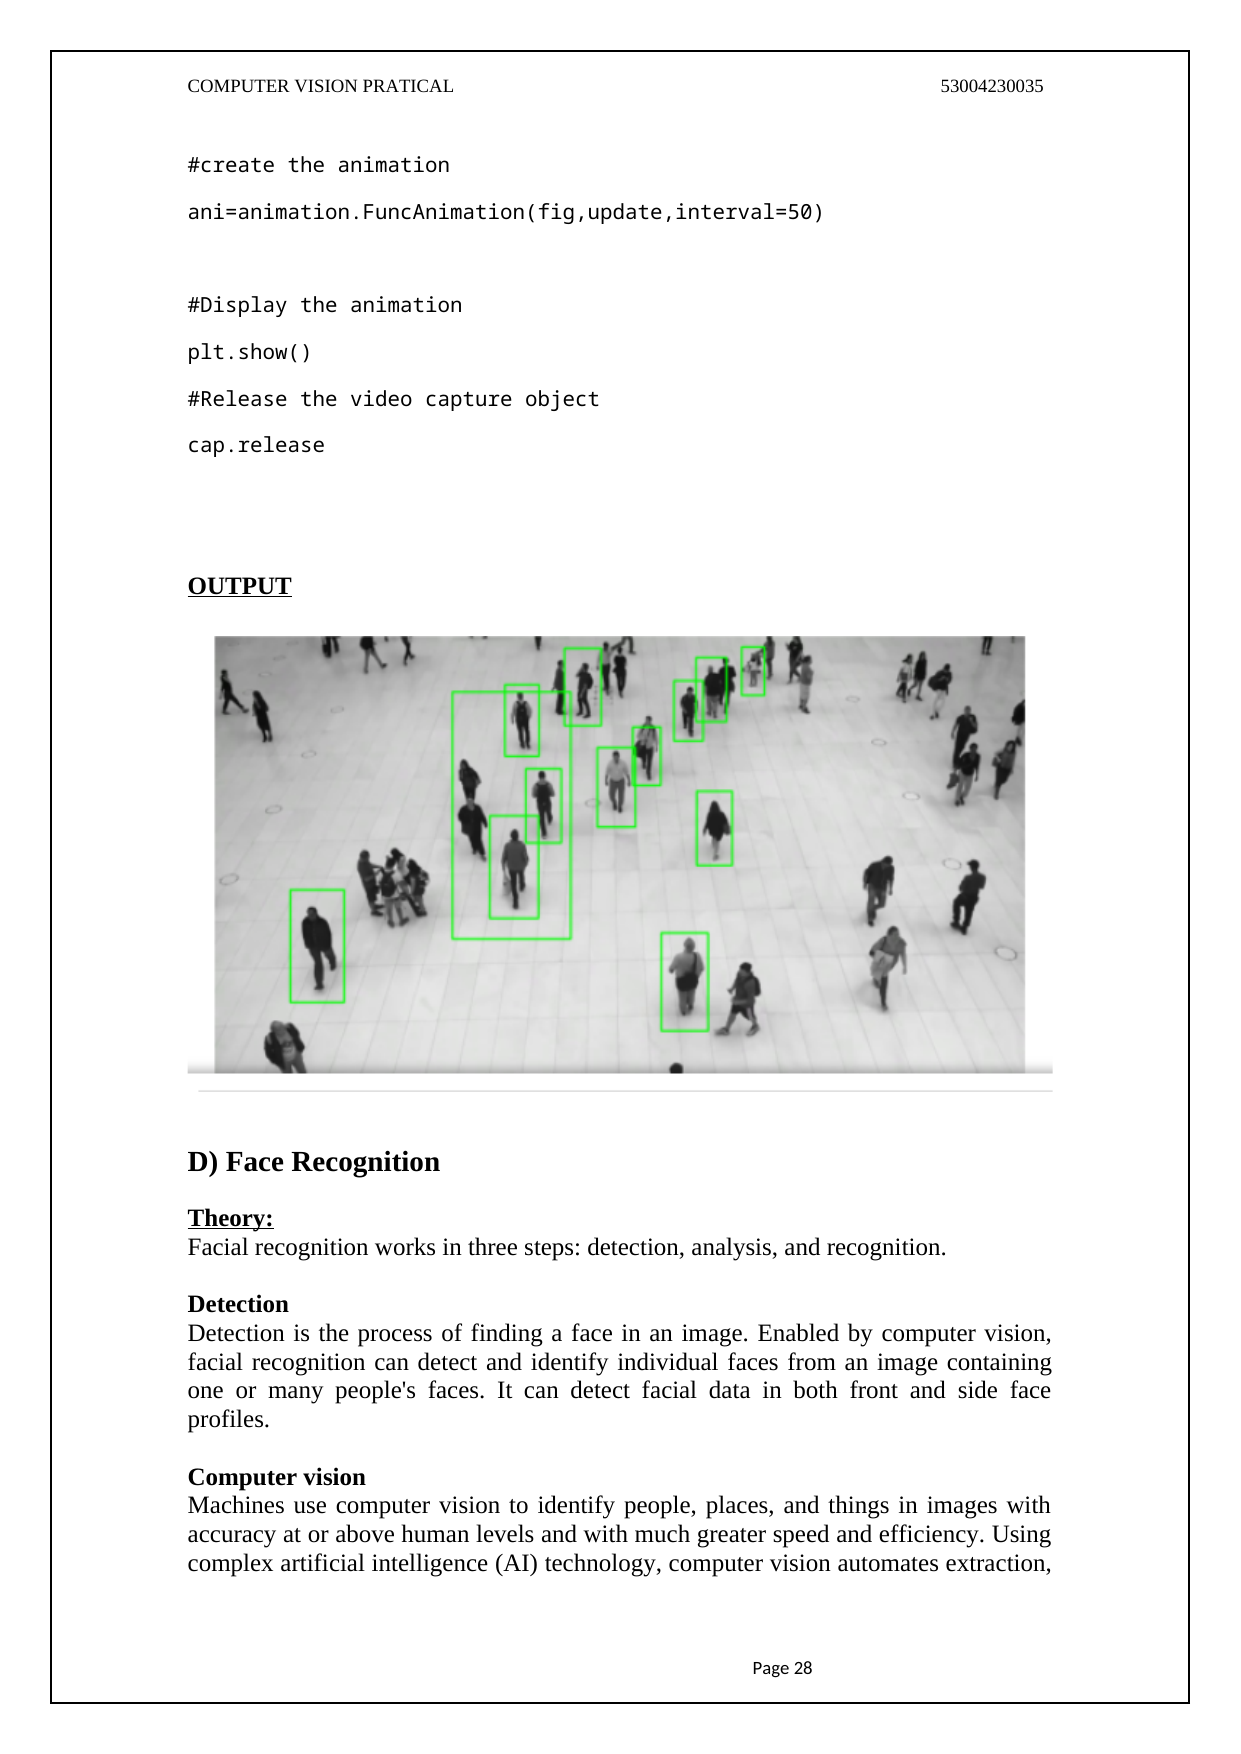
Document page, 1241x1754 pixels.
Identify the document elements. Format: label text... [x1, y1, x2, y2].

text Theory: [187, 1203, 1053, 1232]
text cap.release [187, 431, 1053, 459]
text Detection [187, 1289, 1053, 1318]
subtitle Face Recognition [187, 1144, 1053, 1177]
text #Display the animation [187, 290, 1053, 319]
picture [187, 636, 1053, 1092]
text OUTPUT [187, 571, 1053, 600]
text #create the animation [187, 150, 1053, 178]
text Computer vision [187, 1462, 1053, 1490]
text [187, 1490, 1053, 1577]
text plt.show() [187, 337, 1053, 366]
text ani=animation.FuncAnimation(fig,update,interval=50) [187, 197, 1053, 225]
text Facial recognition works in three steps: detection, analysis, and recognition. [187, 1232, 1053, 1260]
text Detection is the process of finding a face in an image. Enabled by computer vision, facial recognition can detect and identify individual faces from an image containing one or many people's faces. It can detect facial data in both front and side face profiles. [187, 1318, 1053, 1433]
text #Release the video capture object [187, 384, 1053, 412]
